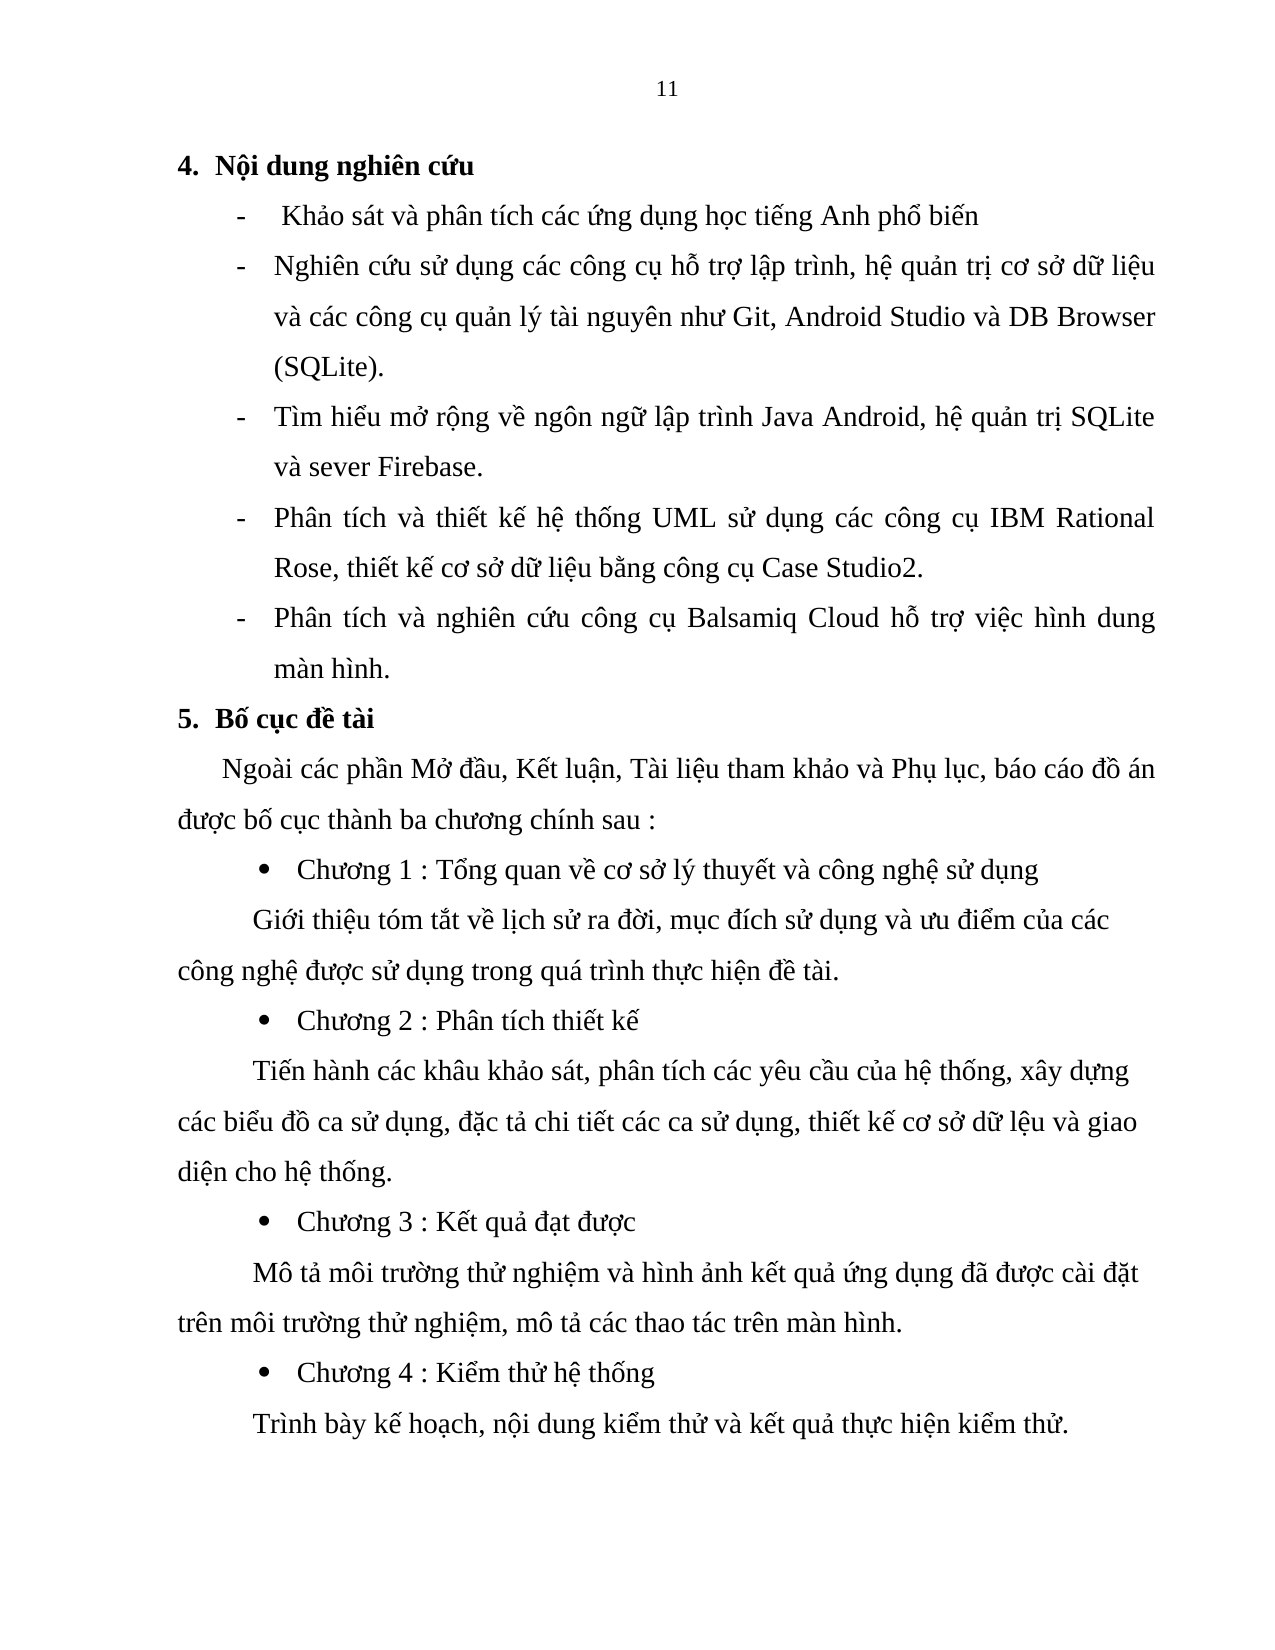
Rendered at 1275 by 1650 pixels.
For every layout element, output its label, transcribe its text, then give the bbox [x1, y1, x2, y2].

text Tiến hành các khâu khảo sát, phân tích các yêu cầu của hệ thống, xây dựng các biểu đồ ca sử dụng, đặc tả chi tiết các ca sử dụng, thiết kế cơ sở dữ lệu và giao diện cho hệ thống. [177, 1053, 1157, 1188]
list Tìm hiểu mở rộng về ngôn ngữ lập trình Java Android, hệ quản trị SQLite và sever Firebase. [236, 399, 1157, 483]
list Chương 4 : Kiểm thử hệ thống [259, 1356, 1157, 1389]
list Ngoài các phần Mở đầu, Kết luận, Tài liệu tham khảo và Phụ lục, báo cáo đồ án được bố cục thành ba chương chính sau : [177, 751, 1157, 835]
list Phân tích và nghiên cứu công cụ Balsamiq Cloud hỗ trợ việc hình dung màn hình. [236, 601, 1157, 684]
list Chương 1 : Tổng quan về cơ sở lý thuyết và công nghệ sử dụng [259, 852, 1157, 886]
text Trình bày kế hoạch, nội dung kiểm thử và kết quả thực hiện kiểm thử. [252, 1406, 1157, 1439]
list Chương 3 : Kết quả đạt được [259, 1204, 1157, 1238]
subtitle Bố cục đề tài [177, 701, 1157, 735]
list Chương 2 : Phân tích thiết kế [259, 1003, 1157, 1037]
list Phân tích và thiết kế hệ thống UML sử dụng các công cụ IBM Rational Rose, thiết kế cơ sở dữ liệu bằng công cụ Case Studio2. [236, 500, 1157, 584]
text Giới thiệu tóm tắt về lịch sử ra đời, mục đích sử dụng và ưu điểm của các công nghệ được sử dụng trong quá trình thực hiện đề tài. [177, 902, 1157, 986]
list Nghiên cứu sử dụng các công cụ hỗ trợ lập trình, hệ quản trị cơ sở dữ liệu và các công cụ quản lý tài nguyên như Git, Android Studio và DB Browser (SQLite). [236, 248, 1157, 382]
list Khảo sát và phân tích các ứng dụng học tiếng Anh phổ biến [236, 198, 1157, 232]
subtitle Nội dung nghiên cứu [177, 148, 1157, 181]
text Mô tả môi trường thử nghiệm và hình ảnh kết quả ứng dụng đã được cài đặt trên môi trường thử nghiệm, mô tả các thao tác trên màn hình. [177, 1255, 1157, 1339]
